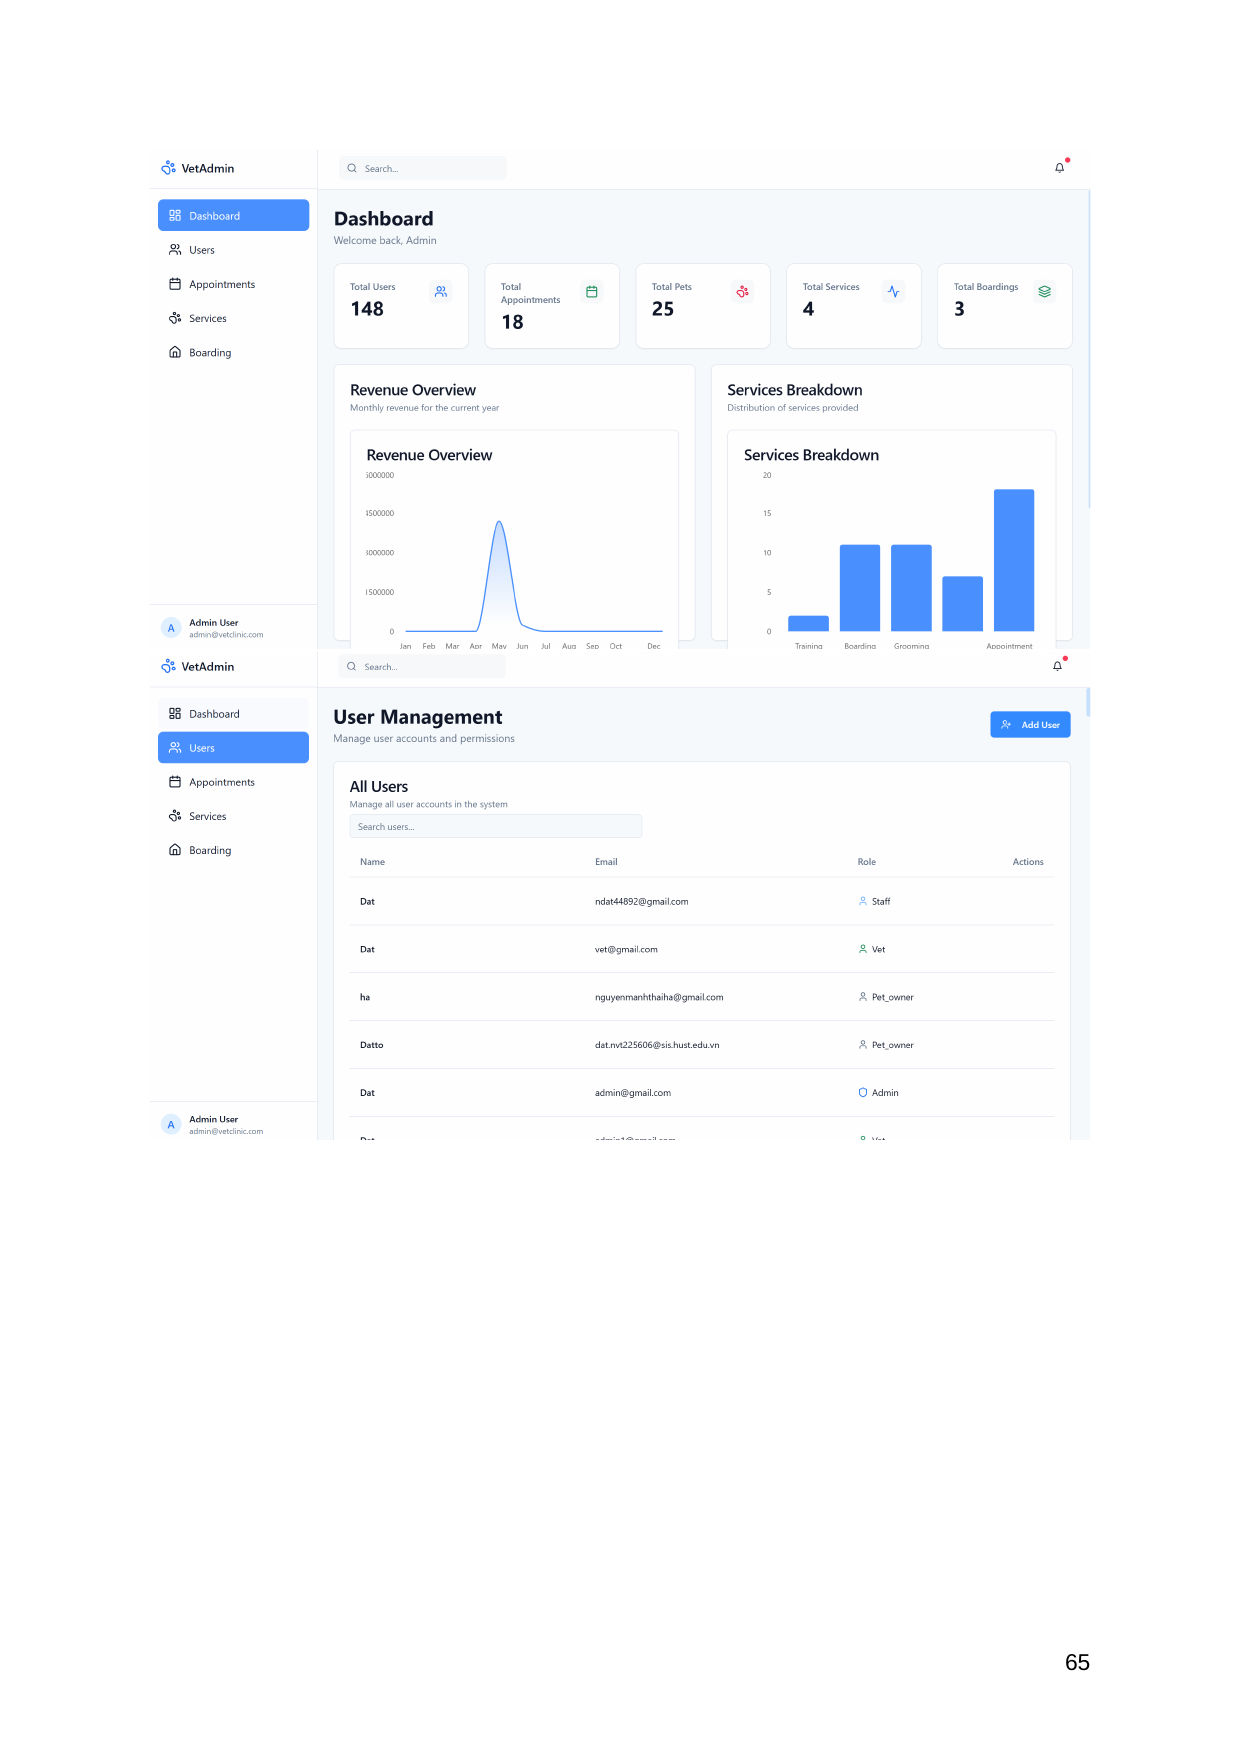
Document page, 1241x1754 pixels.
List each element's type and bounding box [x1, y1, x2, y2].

picture [150, 652, 1091, 1140]
picture [150, 150, 1091, 649]
